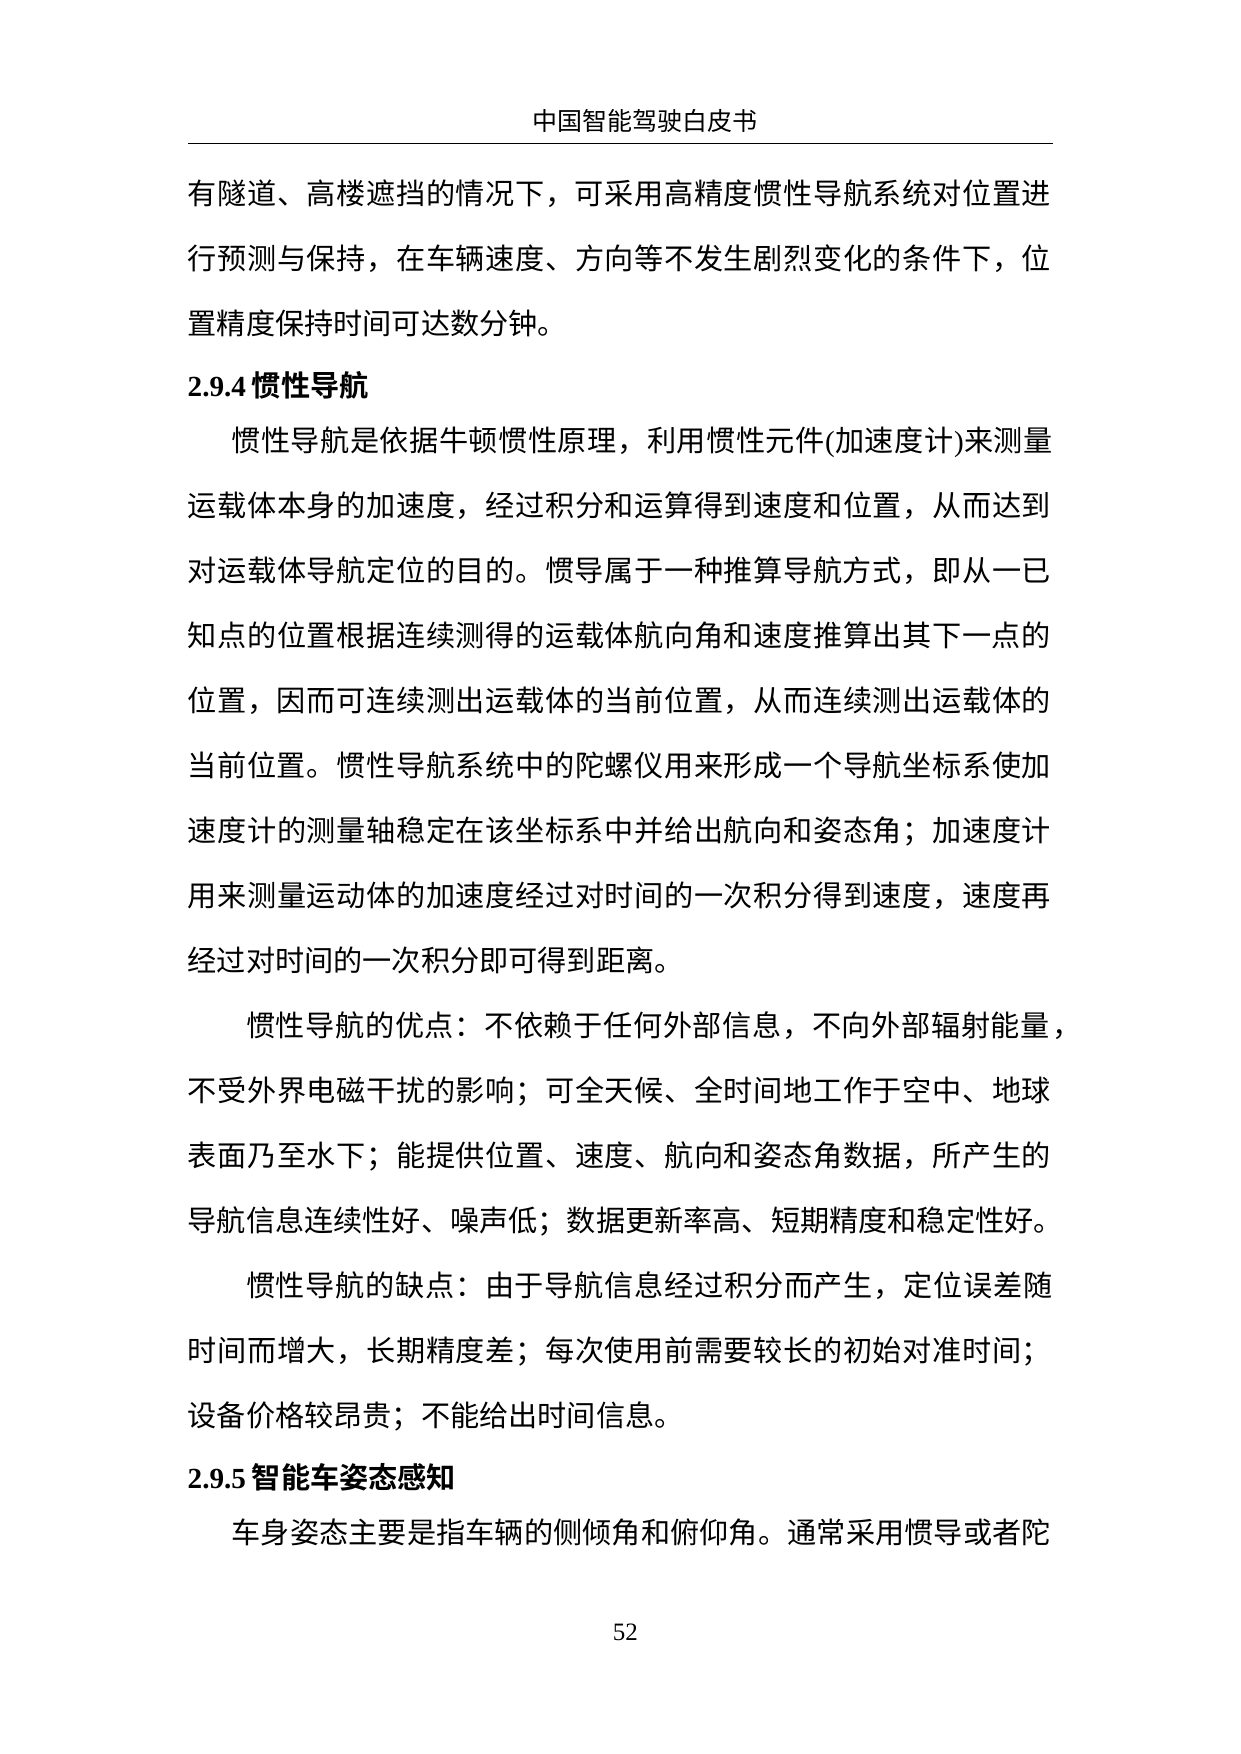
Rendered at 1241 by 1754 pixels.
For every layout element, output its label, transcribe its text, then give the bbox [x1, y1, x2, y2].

subtitle 2.9.5智能车姿态感知 [187, 1446, 1053, 1498]
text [187, 1498, 1053, 1563]
text 惯性导航的缺点：由于导航信息经过积分而产生，定位误差随时间而增大，长期精度差；每次使用前需要较长的初始对准时间；设备价格较昂贵；不能给出时间信息。 [187, 1251, 1053, 1446]
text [187, 159, 1053, 354]
text 惯性导航是依据牛顿惯性原理，利用惯性元件(加速度计)来测量运载体本身的加速度，经过积分和运算得到速度和位置，从而达到对运载体导航定位的目的。惯导属于一种推算导航方式，即从一已知点的位置根据连续测得的运载体航向角和速度推算出其下一点的位置，因而可连续测出运载体的当前位置，从而连续测出运载体的当前位置。惯性导航系统中的陀螺仪用来形成一个导航坐标系使加速度计的测量轴稳定在该坐标系中并给出航向和姿态角；加速度计用来测量运动体的加速度经过对时间的一次积分得到速度，速度再经过对时间的一次积分即可得到距离。 [187, 406, 1053, 991]
subtitle 2.9.4惯性导航 [187, 354, 1053, 406]
text 惯性导航的优点：不依赖于任何外部信息，不向外部辐射能量，不受外界电磁干扰的影响；可全天候、全时间地工作于空中、地球表面乃至水下；能提供位置、速度、航向和姿态角数据，所产生的导航信息连续性好、噪声低；数据更新率高、短期精度和稳定性好。 [187, 991, 1053, 1251]
